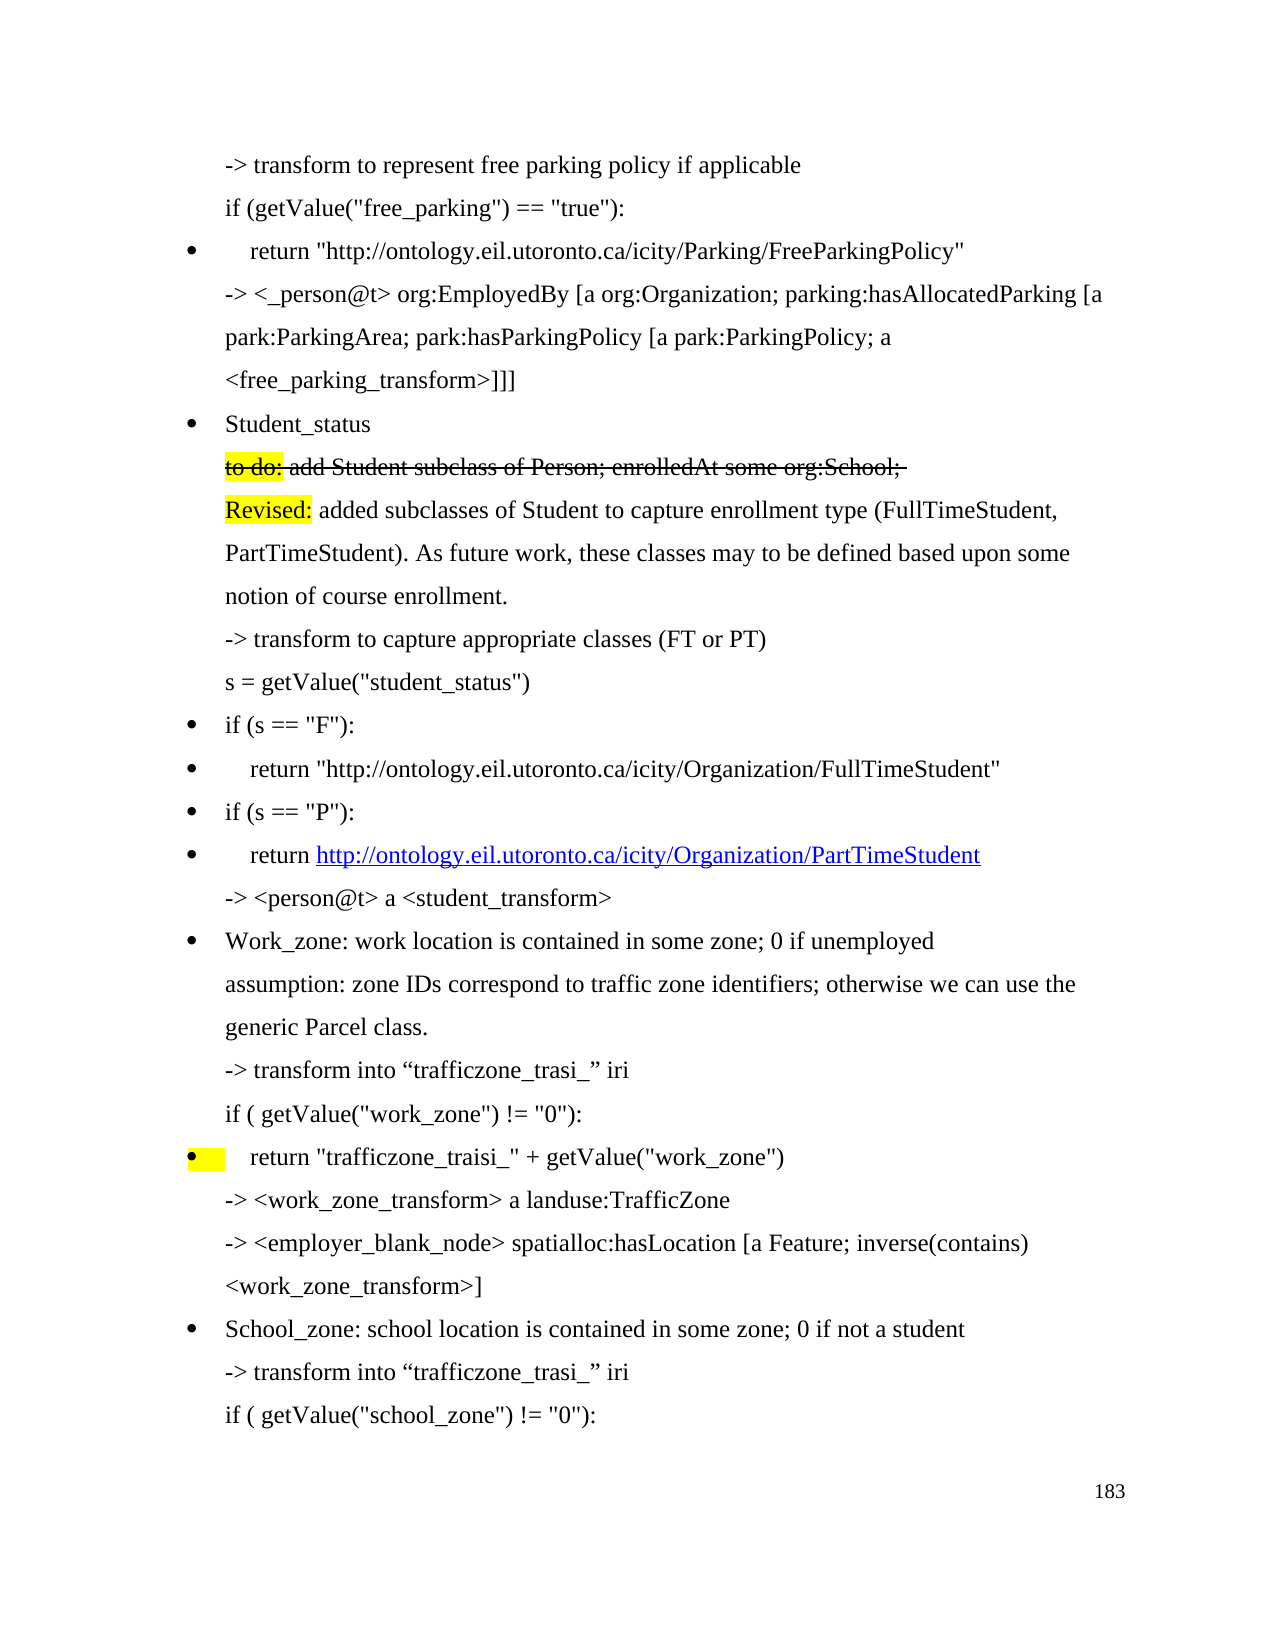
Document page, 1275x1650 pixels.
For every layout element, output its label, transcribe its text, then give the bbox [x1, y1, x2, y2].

list return "http://ontology.eil.utoronto.ca/icity/Parking/FreeParkingPolicy" -> <_person@t> org:EmployedBy [a org:Organization; parking:hasAllocatedParking [a park:ParkingArea; park:hasParkingPolicy [a park:ParkingPolicy; a <free_parking_transform>]]] [187, 236, 1125, 394]
list return "trafficzone_traisi_" + getValue("work_zone") -> <work_zone_transform> a landuse:TrafficZone -> <employer_blank_node> spatialloc:hasLocation [a Feature; inverse(contains) <work_zone_transform>] [187, 1142, 1125, 1300]
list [187, 150, 1125, 222]
list Work_zone: work location is contained in some zone; 0 if unemployed assumption: zone IDs correspond to traffic zone identifiers; otherwise we can use the generic Parcel class. -> transform into “trafficzone_trasi_” iri if ( getValue("work_zone") != "0"): [187, 926, 1125, 1127]
list School_zone: school location is contained in some zone; 0 if not a student -> transform into “trafficzone_trasi_” iri if ( getValue("school_zone") != "0"): [187, 1314, 1125, 1429]
list Student_status to do: add Student subclass of Person; enrolledAt some org:School; Revised: added subclasses of Student to capture enrollment type (FullTimeStudent, PartTimeStudent). As future work, these classes may to be defined based upon some notion of course enrollment. -> transform to capture appropriate classes (FT or PT) s = getValue("student_status") [187, 409, 1125, 696]
list if (s == "P"): [187, 797, 1125, 826]
list if (s == "F"): [187, 711, 1125, 739]
list return "http://ontology.eil.utoronto.ca/icity/Organization/FullTimeStudent" [187, 754, 1125, 782]
list return http://ontology.eil.utoronto.ca/icity/Organization/PartTimeStudent -> <person@t> a <student_transform> [187, 840, 1125, 912]
